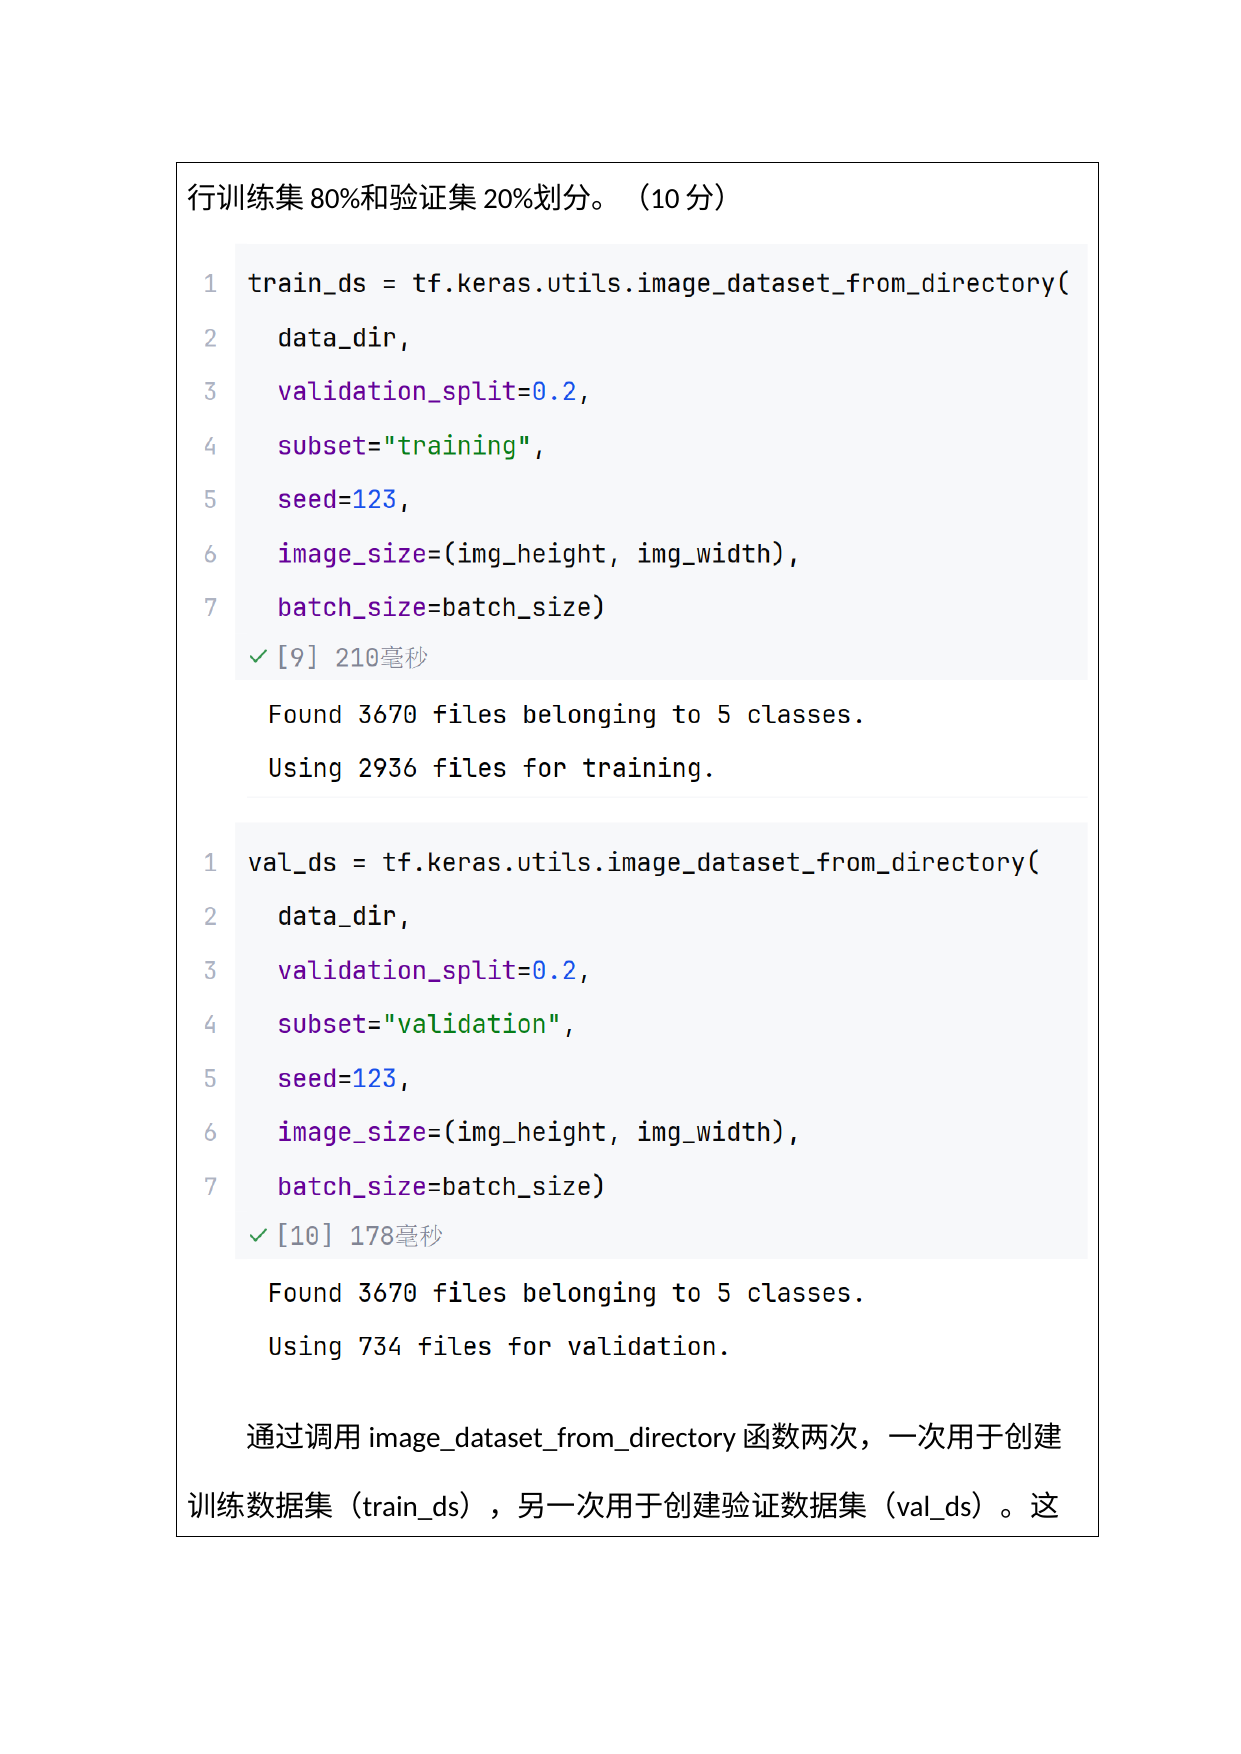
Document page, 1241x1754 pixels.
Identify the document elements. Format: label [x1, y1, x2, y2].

table_cell [177, 163, 1098, 1536]
picture [187, 230, 1088, 1376]
